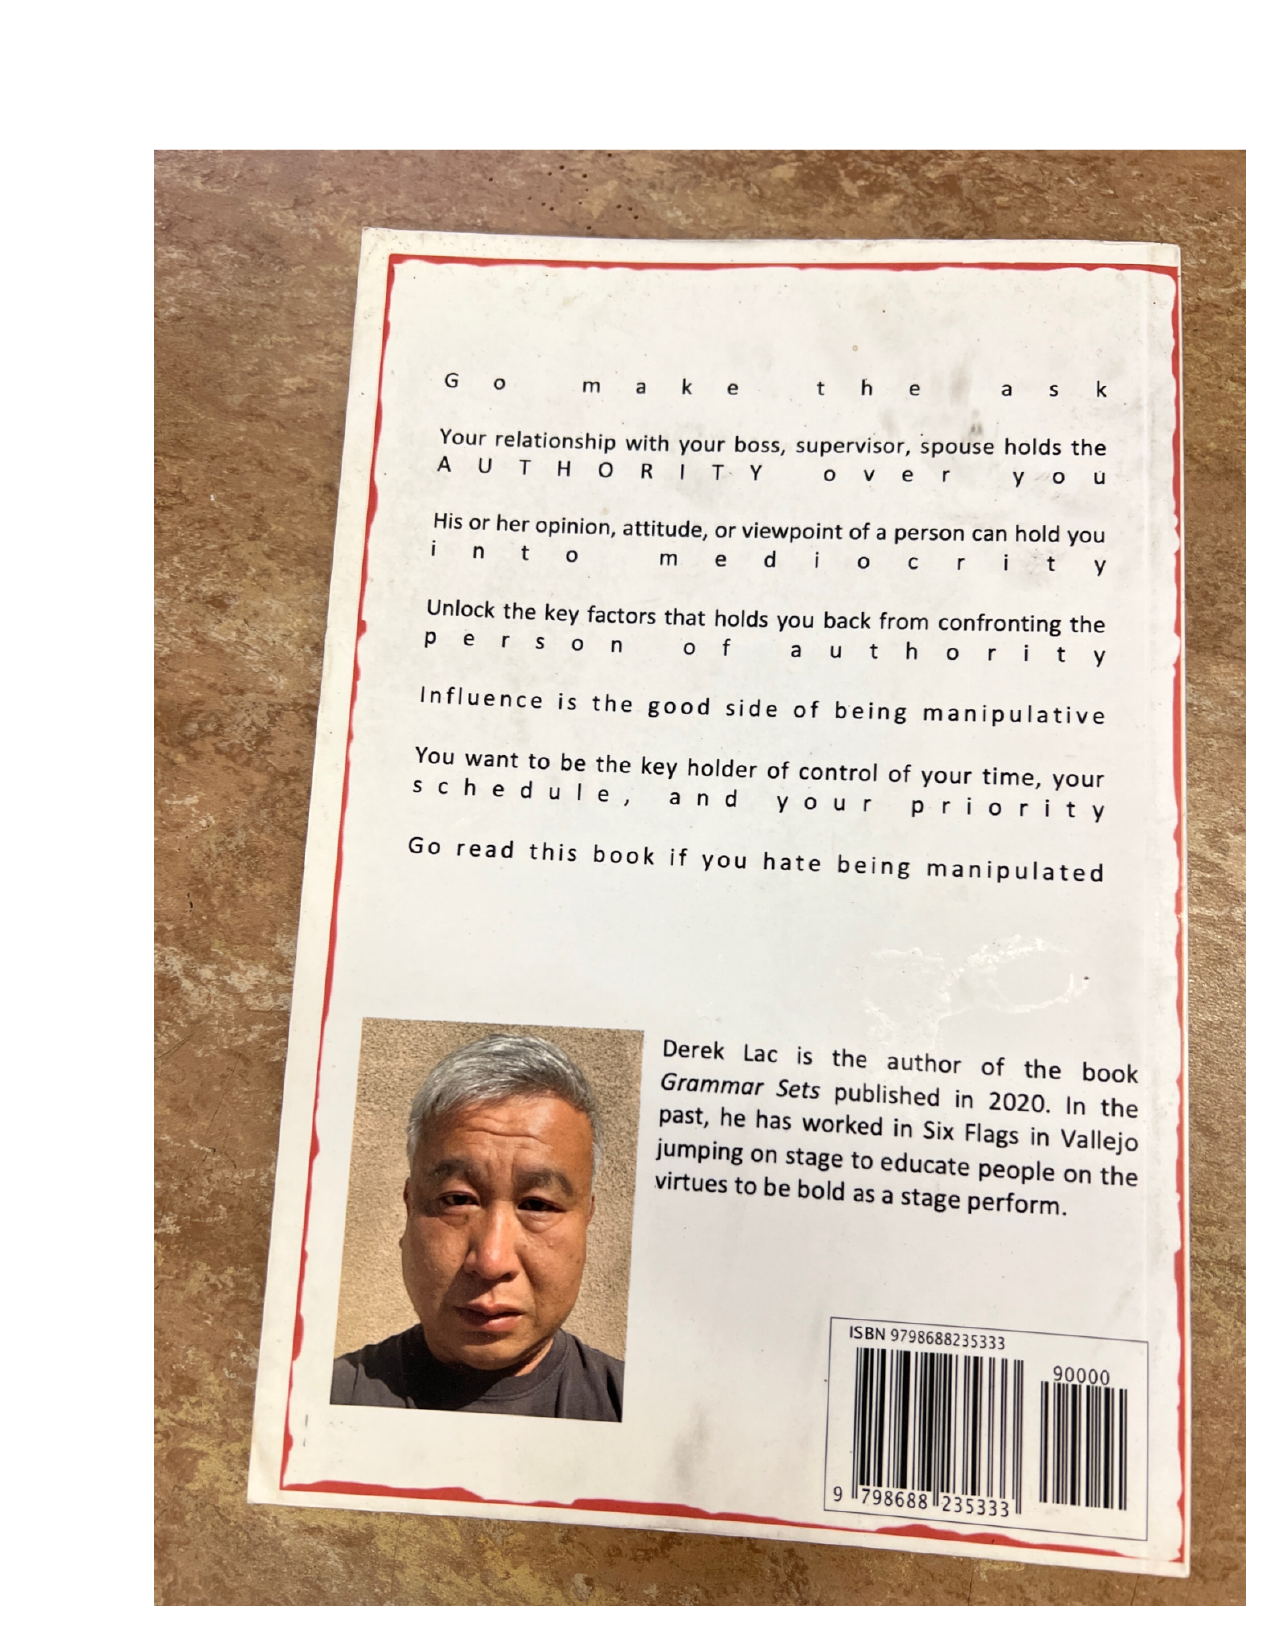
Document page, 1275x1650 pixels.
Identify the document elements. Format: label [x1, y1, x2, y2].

picture [155, 151, 1246, 1604]
